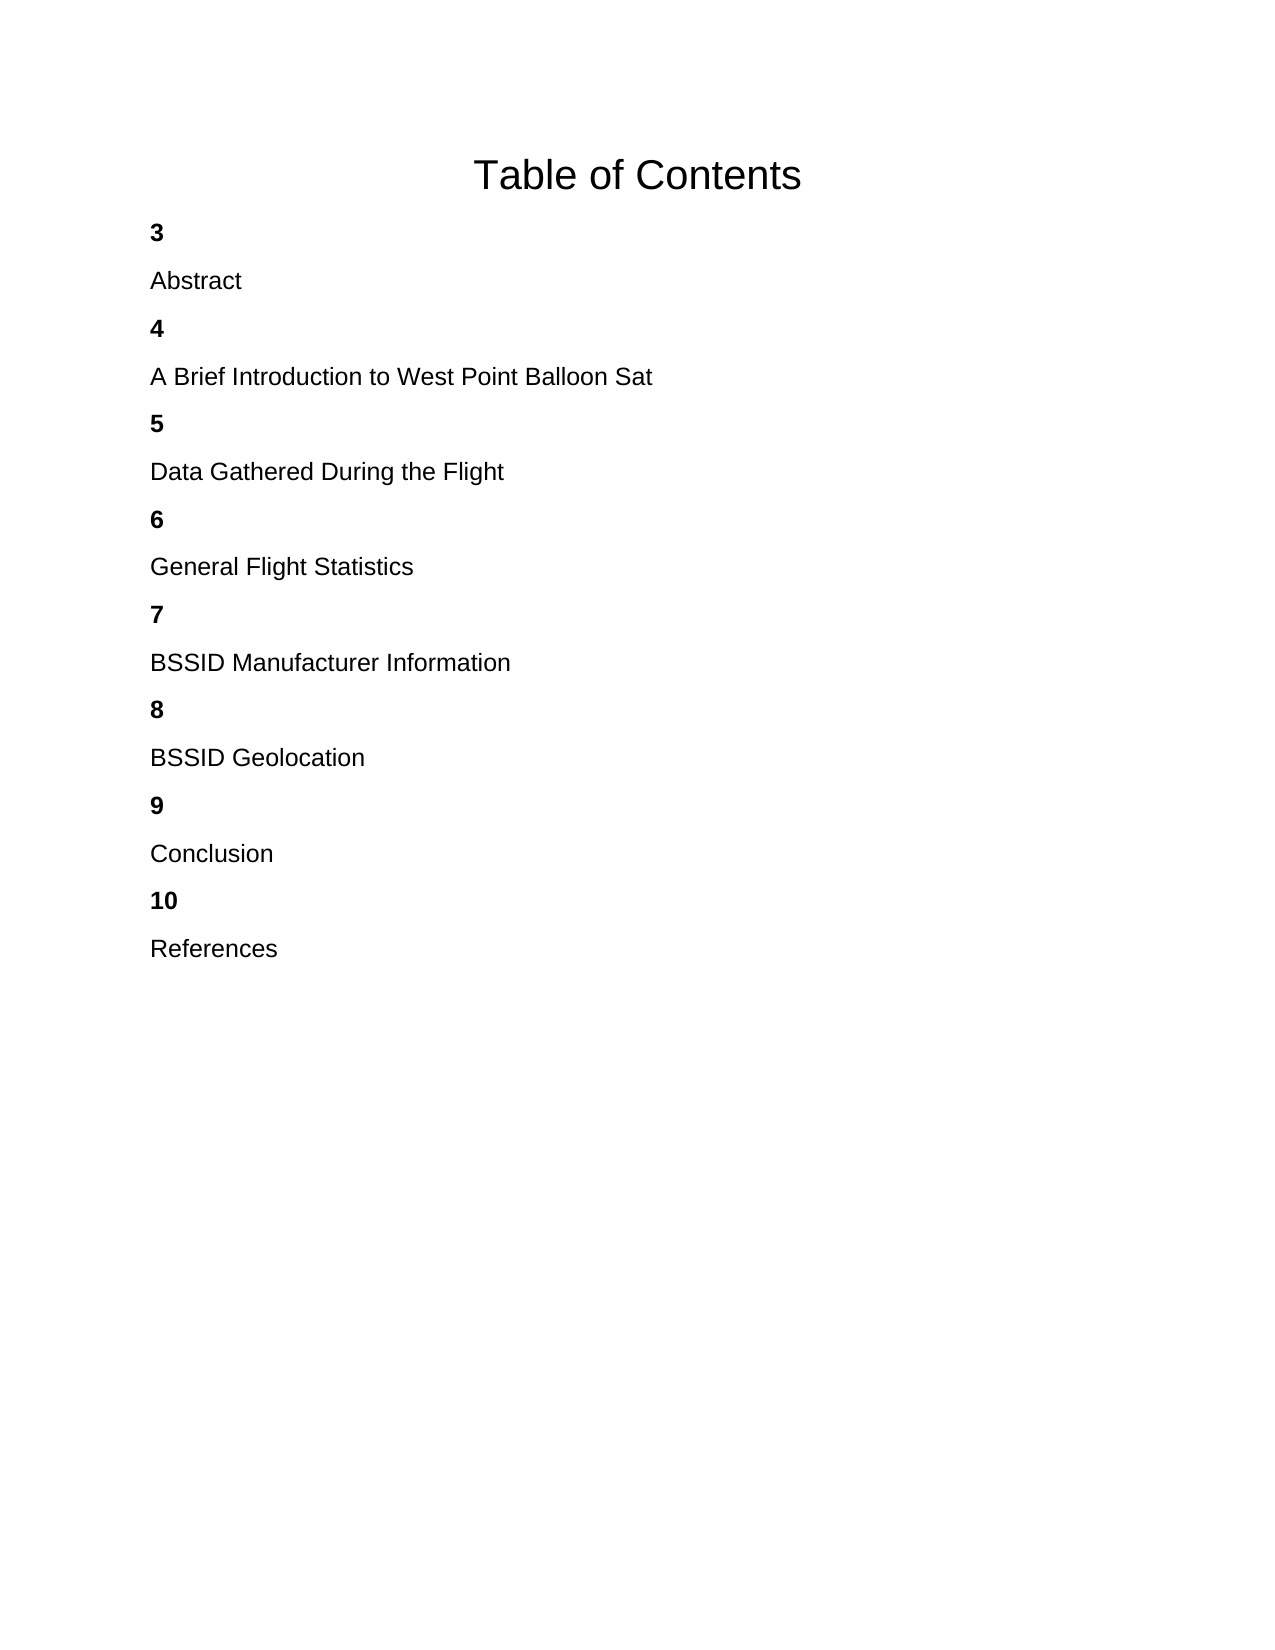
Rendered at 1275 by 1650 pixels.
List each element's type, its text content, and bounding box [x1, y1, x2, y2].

text Table of Contents [150, 150, 1125, 198]
text General Flight Statistics [150, 552, 1125, 581]
text 7 [150, 600, 1125, 629]
text 4 [150, 314, 1125, 342]
text BSSID Geolocation [150, 743, 1125, 772]
text 9 [150, 791, 1125, 819]
text 6 [150, 504, 1125, 533]
text 3 [150, 218, 1125, 247]
text Conclusion [150, 838, 1125, 867]
text Data Gathered During the Flight [150, 457, 1125, 486]
text Abstract [150, 266, 1125, 295]
text BSSID Manufacturer Information [150, 648, 1125, 676]
text 10 [150, 886, 1125, 915]
text References [150, 934, 1125, 963]
text 5 [150, 409, 1125, 438]
text A Brief Introduction to West Point Balloon Sat [150, 361, 1125, 390]
text 8 [150, 695, 1125, 724]
